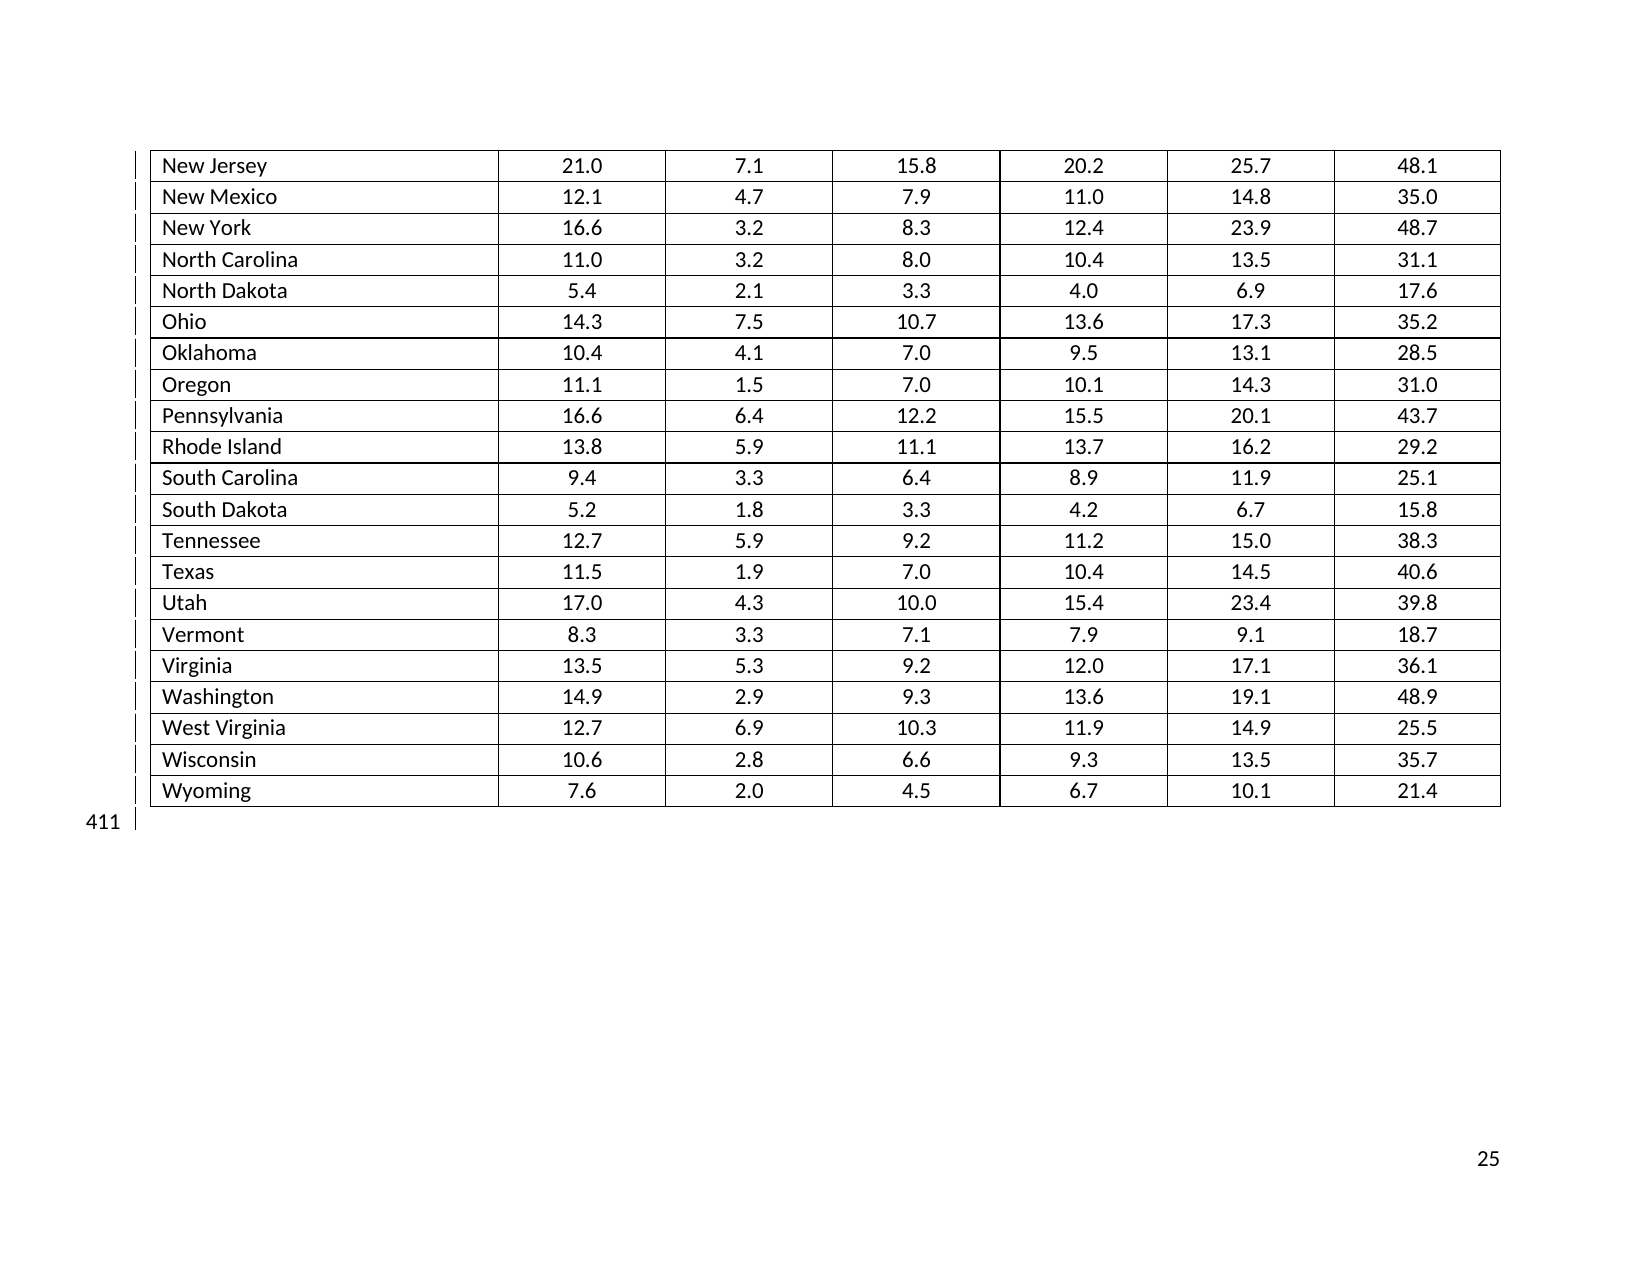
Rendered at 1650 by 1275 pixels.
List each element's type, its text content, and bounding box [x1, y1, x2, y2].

table_cell 48.1 [1335, 151, 1500, 181]
table_cell 16.6 [499, 401, 665, 431]
table_cell 11.0 [499, 245, 665, 275]
table_cell 17.6 [1335, 276, 1500, 306]
table_cell 10.3 [833, 714, 999, 744]
table_cell 4.7 [666, 182, 832, 212]
table_cell 11.0 [1001, 182, 1167, 212]
table_cell 13.1 [1168, 339, 1334, 369]
table_cell 35.2 [1335, 307, 1500, 337]
table_cell 2.1 [666, 276, 832, 306]
table_cell Tennessee [151, 526, 498, 556]
table_cell 25.1 [1335, 464, 1500, 494]
table_cell Wyoming [151, 776, 498, 806]
table_cell Pennsylvania [151, 401, 498, 431]
table_cell 5.9 [666, 432, 832, 462]
table_cell 13.5 [1168, 245, 1334, 275]
table_cell 4.1 [666, 339, 832, 369]
table_cell 7.6 [499, 776, 665, 806]
table_cell 7.9 [833, 182, 999, 212]
table_cell 10.6 [499, 745, 665, 775]
table_cell 9.3 [833, 682, 999, 712]
table_cell 11.1 [499, 370, 665, 400]
table_cell 14.9 [1168, 714, 1334, 744]
table_cell 9.3 [1001, 745, 1167, 775]
table_cell 31.0 [1335, 370, 1500, 400]
table_cell 6.4 [666, 401, 832, 431]
table_cell 48.7 [1335, 214, 1500, 244]
table_cell 9.2 [833, 526, 999, 556]
table_cell 4.5 [833, 776, 999, 806]
table_cell 8.0 [833, 245, 999, 275]
table_cell 13.6 [1001, 682, 1167, 712]
table_cell 31.1 [1335, 245, 1500, 275]
table_cell 14.3 [1168, 370, 1334, 400]
table_cell Utah [151, 589, 498, 619]
table_cell 7.1 [833, 620, 999, 650]
table_cell 21.0 [499, 151, 665, 181]
table_cell 10.4 [1001, 557, 1167, 587]
table_cell 16.2 [1168, 432, 1334, 462]
table_cell 7.0 [833, 557, 999, 587]
table_cell 10.7 [833, 307, 999, 337]
table_cell 14.9 [499, 682, 665, 712]
table_cell 38.3 [1335, 526, 1500, 556]
table_cell 11.5 [499, 557, 665, 587]
table_cell 15.0 [1168, 526, 1334, 556]
table_cell 4.0 [1001, 276, 1167, 306]
table_cell 7.9 [1001, 620, 1167, 650]
table_cell 11.2 [1001, 526, 1167, 556]
table_cell 9.4 [499, 464, 665, 494]
table_cell North Dakota [151, 276, 498, 306]
table_cell 14.3 [499, 307, 665, 337]
table_cell 15.5 [1001, 401, 1167, 431]
table_cell 8.9 [1001, 464, 1167, 494]
table_cell Wisconsin [151, 745, 498, 775]
table_cell Oregon [151, 370, 498, 400]
table_cell 13.7 [1001, 432, 1167, 462]
table_cell 10.1 [1001, 370, 1167, 400]
table_cell 1.9 [666, 557, 832, 587]
table_cell 2.0 [666, 776, 832, 806]
table_cell 23.4 [1168, 589, 1334, 619]
table_cell 3.3 [833, 495, 999, 525]
table_cell 17.1 [1168, 651, 1334, 681]
table_cell 39.8 [1335, 589, 1500, 619]
table_cell 43.7 [1335, 401, 1500, 431]
table_cell 5.9 [666, 526, 832, 556]
table_cell 11.9 [1168, 464, 1334, 494]
table_cell 10.4 [1001, 245, 1167, 275]
table_cell 25.5 [1335, 714, 1500, 744]
table_cell 8.3 [833, 214, 999, 244]
table_cell 36.1 [1335, 651, 1500, 681]
table_cell 6.9 [1168, 276, 1334, 306]
table_cell 5.3 [666, 651, 832, 681]
table_cell South Carolina [151, 464, 498, 494]
table_cell Oklahoma [151, 339, 498, 369]
table_cell 14.5 [1168, 557, 1334, 587]
table_cell New Jersey [151, 151, 498, 181]
table_cell 29.2 [1335, 432, 1500, 462]
table_cell 19.1 [1168, 682, 1334, 712]
table_cell 11.9 [1001, 714, 1167, 744]
table_cell 12.4 [1001, 214, 1167, 244]
table_cell 25.7 [1168, 151, 1334, 181]
table_cell 35.7 [1335, 745, 1500, 775]
table_cell 3.2 [666, 245, 832, 275]
table_cell 35.0 [1335, 182, 1500, 212]
table_cell 9.1 [1168, 620, 1334, 650]
table_cell 12.2 [833, 401, 999, 431]
table_cell 40.6 [1335, 557, 1500, 587]
table_cell 6.7 [1001, 776, 1167, 806]
table_cell 2.8 [666, 745, 832, 775]
table_cell 9.5 [1001, 339, 1167, 369]
table_cell 28.5 [1335, 339, 1500, 369]
table_cell 6.9 [666, 714, 832, 744]
table_cell 4.2 [1001, 495, 1167, 525]
table_cell 2.9 [666, 682, 832, 712]
table_cell 6.6 [833, 745, 999, 775]
table_cell 6.7 [1168, 495, 1334, 525]
table_cell 3.2 [666, 214, 832, 244]
table_cell 11.1 [833, 432, 999, 462]
table_cell New Mexico [151, 182, 498, 212]
table_cell 7.0 [833, 339, 999, 369]
table_cell 17.0 [499, 589, 665, 619]
table_cell Virginia [151, 651, 498, 681]
table_cell 6.4 [833, 464, 999, 494]
table_cell 13.5 [1168, 745, 1334, 775]
table_cell New York [151, 214, 498, 244]
table_cell Texas [151, 557, 498, 587]
table_cell 13.5 [499, 651, 665, 681]
table_cell North Carolina [151, 245, 498, 275]
table_cell 3.3 [666, 464, 832, 494]
table_cell 14.8 [1168, 182, 1334, 212]
table_cell 20.1 [1168, 401, 1334, 431]
table_cell 7.1 [666, 151, 832, 181]
table_cell 5.2 [499, 495, 665, 525]
table_cell 12.7 [499, 714, 665, 744]
table_cell 48.9 [1335, 682, 1500, 712]
table_cell Vermont [151, 620, 498, 650]
table_cell 20.2 [1001, 151, 1167, 181]
table_cell Washington [151, 682, 498, 712]
table_cell 5.4 [499, 276, 665, 306]
table_cell 18.7 [1335, 620, 1500, 650]
table_cell 1.5 [666, 370, 832, 400]
table_cell 16.6 [499, 214, 665, 244]
table_cell 23.9 [1168, 214, 1334, 244]
table_cell Ohio [151, 307, 498, 337]
table_cell 4.3 [666, 589, 832, 619]
table_cell 12.7 [499, 526, 665, 556]
table_cell 1.8 [666, 495, 832, 525]
table_cell 15.8 [1335, 495, 1500, 525]
table_cell 9.2 [833, 651, 999, 681]
table_cell 3.3 [666, 620, 832, 650]
table_cell South Dakota [151, 495, 498, 525]
table_cell Rhode Island [151, 432, 498, 462]
table_cell 15.8 [833, 151, 999, 181]
table_cell 10.0 [833, 589, 999, 619]
table_cell 3.3 [833, 276, 999, 306]
table_cell 12.1 [499, 182, 665, 212]
table_cell 7.0 [833, 370, 999, 400]
table_cell West Virginia [151, 714, 498, 744]
table_cell 13.8 [499, 432, 665, 462]
table_cell 15.4 [1001, 589, 1167, 619]
table_cell 10.1 [1168, 776, 1334, 806]
table_cell 17.3 [1168, 307, 1334, 337]
table_cell 7.5 [666, 307, 832, 337]
table_cell 12.0 [1001, 651, 1167, 681]
table_cell 8.3 [499, 620, 665, 650]
table_cell 13.6 [1001, 307, 1167, 337]
table_cell 10.4 [499, 339, 665, 369]
table_cell 21.4 [1335, 776, 1500, 806]
